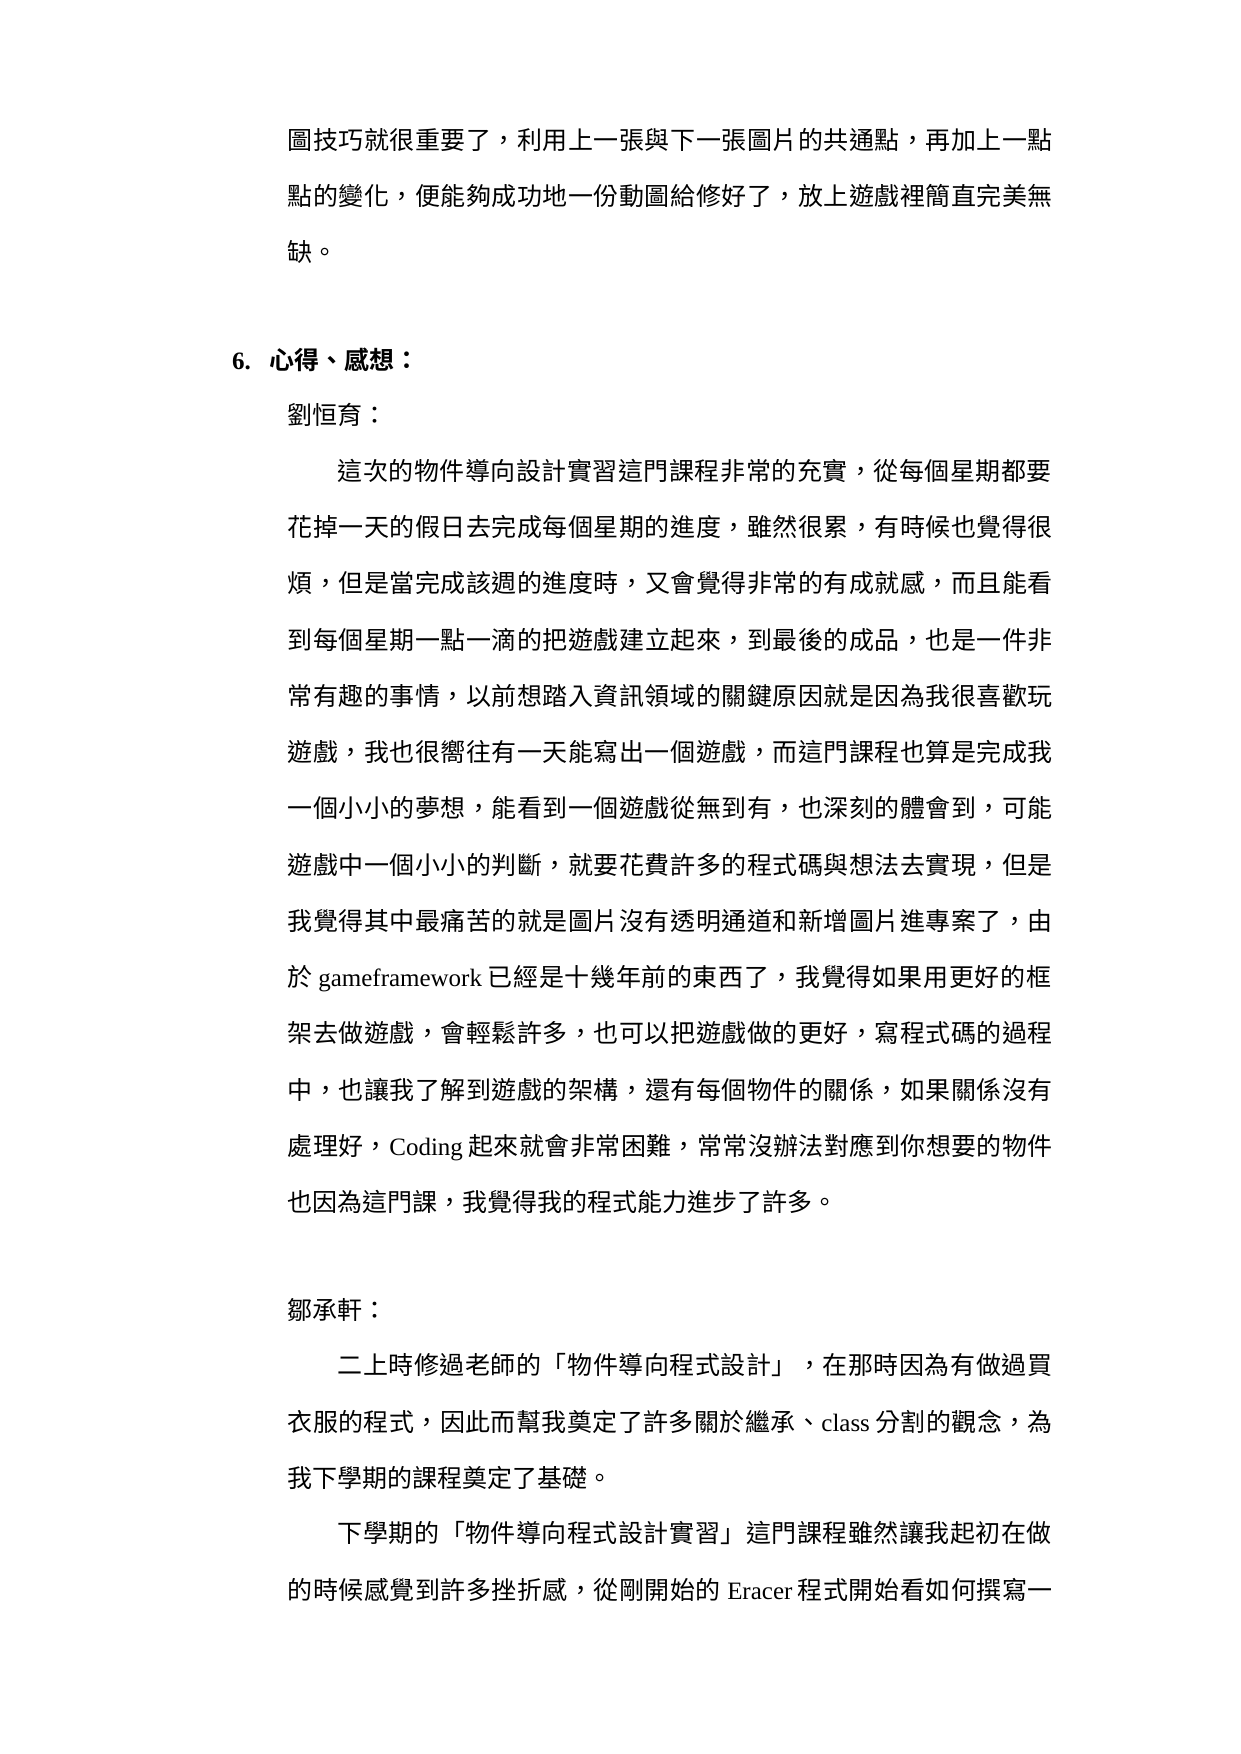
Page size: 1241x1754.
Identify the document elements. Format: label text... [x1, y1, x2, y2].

list 心得、感想： [232, 339, 1053, 377]
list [287, 1513, 1053, 1607]
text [287, 119, 1053, 269]
list 鄒承軒： [287, 1289, 1053, 1327]
list 劉恒育： [287, 395, 1053, 433]
text 這次的物件導向設計實習這門課程非常的充實，從每個星期都要花掉一天的假日去完成每個星期的進度，雖然很累，有時候也覺得很煩，但是當完成該週的進度時，又會覺得非常的有成就感，而且能看到每個星期一點一滴的把遊戲建立起來，到最後的成品，也是一件非常有趣的事情，以前想踏入資訊領域的關鍵原因就是因為我很喜歡玩遊戲，我也很嚮往有一天能寫出一個遊戲，而這門課程也算是完成我一個小小的夢想，能看到一個遊戲從無到有，也深刻的體會到，可能遊戲中一個小小的判斷，就要花費許多的程式碼與想法去實現，但是我覺得其中最痛苦的就是圖片沒有透明通道和新增圖片進專案了，由於gameframework已經是十幾年前的東西了，我覺得如果用更好的框架去做遊戲，會輕鬆許多，也可以把遊戲做的更好，寫程式碼的過程中，也讓我了解到遊戲的架構，還有每個物件的關係，如果關係沒有處理好，Coding起來就會非常困難，常常沒辦法對應到你想要的物件，也因為這門課，我覺得我的程式能力進步了許多。 [287, 451, 1053, 1219]
list 二上時修過老師的「物件導向程式設計」，在那時因為有做過買衣服的程式，因此而幫我奠定了許多關於繼承、class分割的觀念，為我下學期的課程奠定了基礎。 [287, 1345, 1053, 1495]
